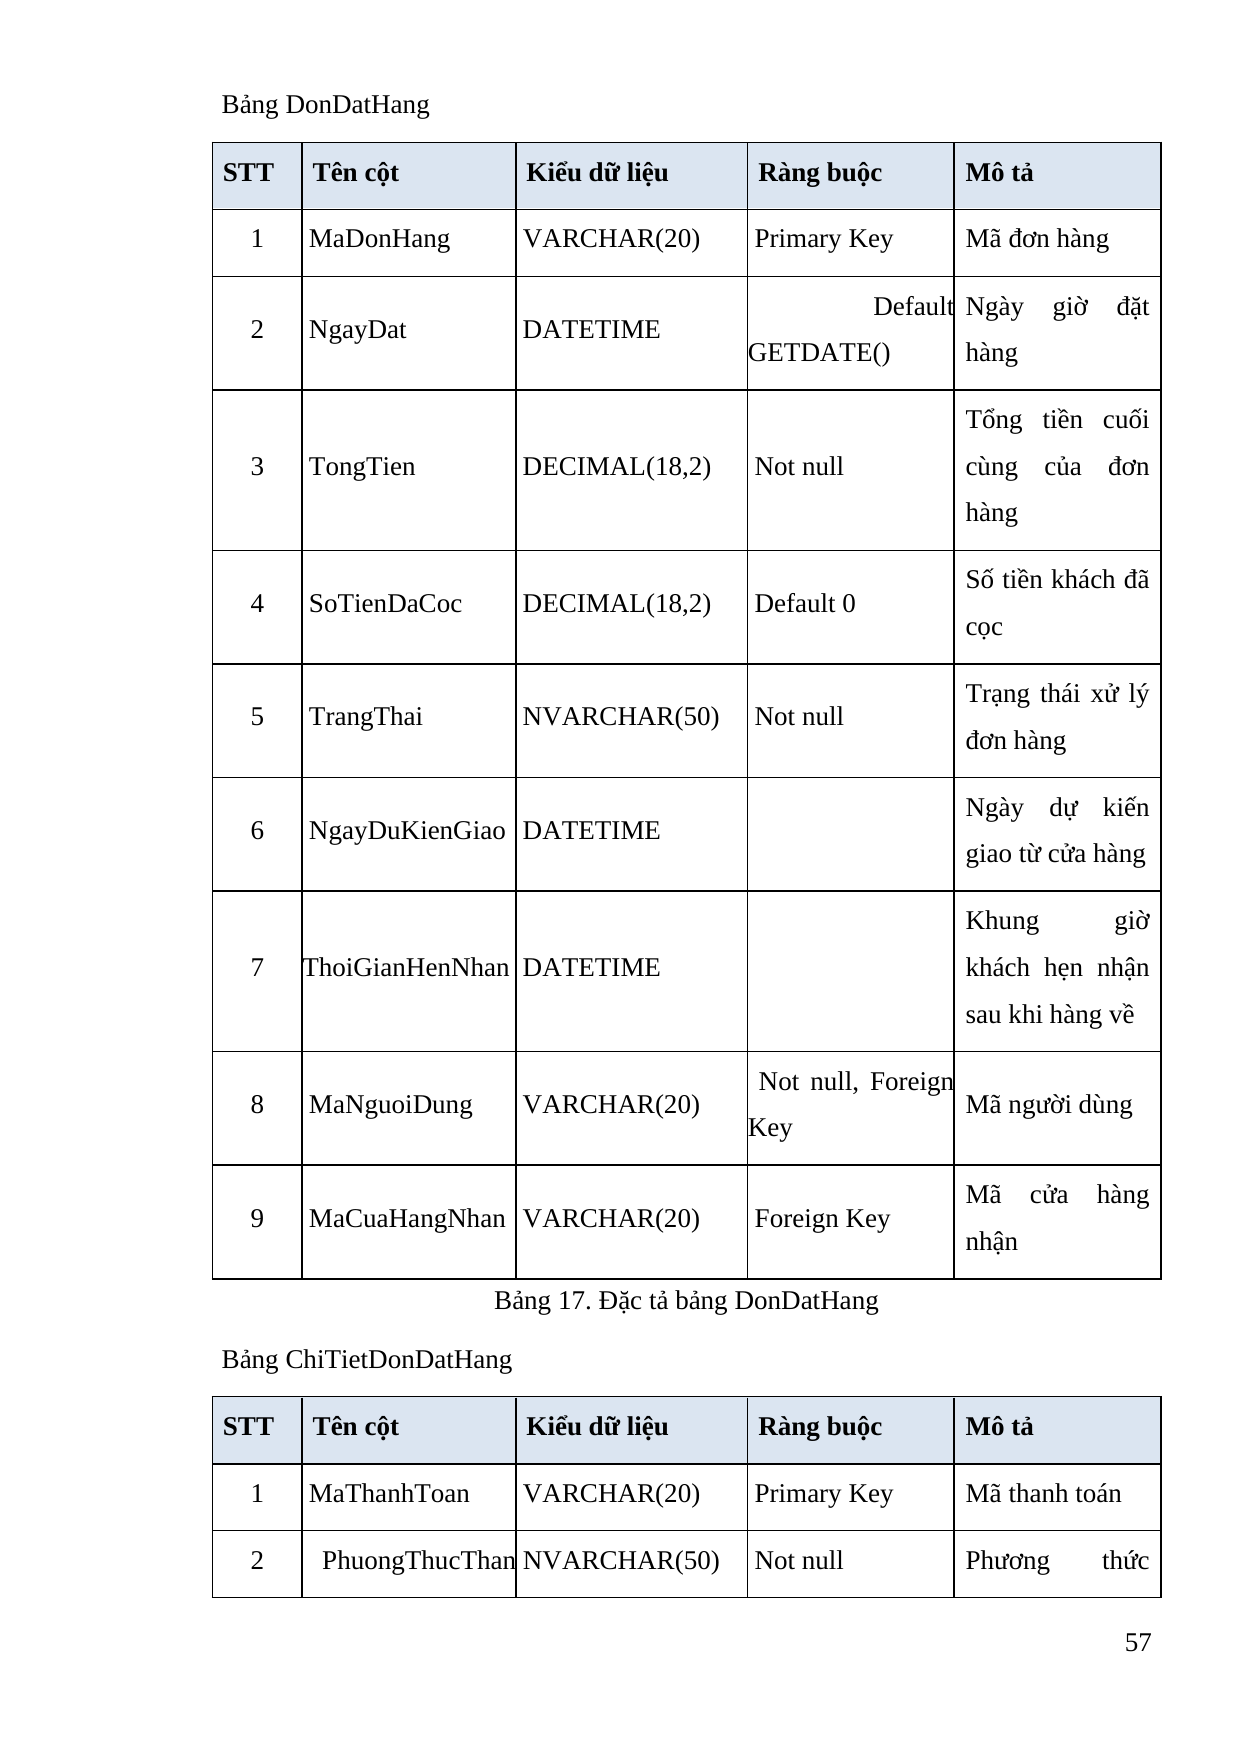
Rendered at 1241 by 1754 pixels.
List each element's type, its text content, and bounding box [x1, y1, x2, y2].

table_cell Primary Key [748, 210, 953, 276]
table_header Mô tả [955, 1397, 1160, 1463]
table_cell NgayDat [303, 277, 515, 389]
table_header Tên cột [303, 143, 515, 208]
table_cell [955, 1531, 1160, 1597]
table_cell Mã người dùng [955, 1052, 1160, 1164]
table_cell 1 [213, 1465, 301, 1530]
table_cell MaDonHang [303, 210, 515, 276]
table_cell DECIMAL(18,2) [517, 551, 747, 663]
table_cell 3 [213, 391, 301, 549]
table_header Mô tả [955, 143, 1160, 208]
table_cell 1 [213, 210, 301, 276]
table_cell Not null [748, 1531, 953, 1597]
table_cell Mã cửa hàng nhận [955, 1166, 1160, 1278]
table_cell Ngày dự kiến giao từ cửa hàng [955, 778, 1160, 890]
text Bảng ChiTietDonDatHang [221, 1343, 1152, 1374]
table_header STT [213, 143, 301, 208]
table_cell 5 [213, 665, 301, 777]
table_cell PhuongThucThanhToan [303, 1531, 515, 1597]
table_cell VARCHAR(20) [517, 1465, 747, 1530]
table_cell [748, 892, 953, 1051]
table_cell ThoiGianHenNhan [303, 892, 515, 1051]
table_cell DATETIME [517, 892, 747, 1051]
table_cell SoTienDaCoc [303, 551, 515, 663]
table_cell [748, 778, 953, 890]
table_cell Trạng thái xử lý đơn hàng [955, 665, 1160, 777]
table_cell NVARCHAR(50) [517, 665, 747, 777]
table_cell MaThanhToan [303, 1465, 515, 1530]
table_cell 6 [213, 778, 301, 890]
table_cell Default GETDATE() [748, 277, 953, 389]
table_cell Primary Key [748, 1465, 953, 1530]
table_cell Số tiền khách đã cọc [955, 551, 1160, 663]
table_cell Mã đơn hàng [955, 210, 1160, 276]
table_cell VARCHAR(20) [517, 210, 747, 276]
table_header Ràng buộc [748, 143, 953, 208]
table_cell 4 [213, 551, 301, 663]
table_cell VARCHAR(20) [517, 1166, 747, 1278]
table_cell 7 [213, 892, 301, 1051]
table_cell DECIMAL(18,2) [517, 391, 747, 549]
table_cell MaCuaHangNhan [303, 1166, 515, 1278]
table_header STT [213, 1397, 302, 1463]
table_header Ràng buộc [748, 1397, 954, 1463]
table_cell NVARCHAR(50) [517, 1531, 747, 1597]
table_cell Tổng tiền cuối cùng của đơn hàng [955, 391, 1160, 549]
table_cell Not null, Foreign Key [748, 1052, 953, 1164]
table_cell Foreign Key [748, 1166, 953, 1278]
table_cell TongTien [303, 391, 515, 549]
table_cell 2 [213, 277, 301, 389]
table_cell VARCHAR(20) [517, 1052, 747, 1164]
table_cell 8 [213, 1052, 301, 1164]
text Bảng DonDatHang [221, 89, 1152, 120]
table_cell DATETIME [517, 277, 747, 389]
table_cell 9 [213, 1166, 301, 1278]
table_cell NgayDuKienGiao [303, 778, 515, 890]
table_cell Not null [748, 391, 953, 549]
table_header Kiểu dữ liệu [517, 1397, 747, 1463]
table_cell Default 0 [748, 551, 953, 663]
table_cell DATETIME [517, 778, 747, 890]
table_cell Not null [748, 665, 953, 777]
table_cell Mã thanh toán [955, 1465, 1160, 1530]
table_header Tên cột [303, 1397, 516, 1463]
table_cell TrangThai [303, 665, 515, 777]
table_header Kiểu dữ liệu [517, 143, 747, 208]
table_cell MaNguoiDung [303, 1052, 515, 1164]
table_cell Ngày giờ đặt hàng [955, 277, 1160, 389]
table_cell 2 [213, 1531, 301, 1597]
table_cell Khung giờ khách hẹn nhận sau khi hàng về [955, 892, 1160, 1051]
